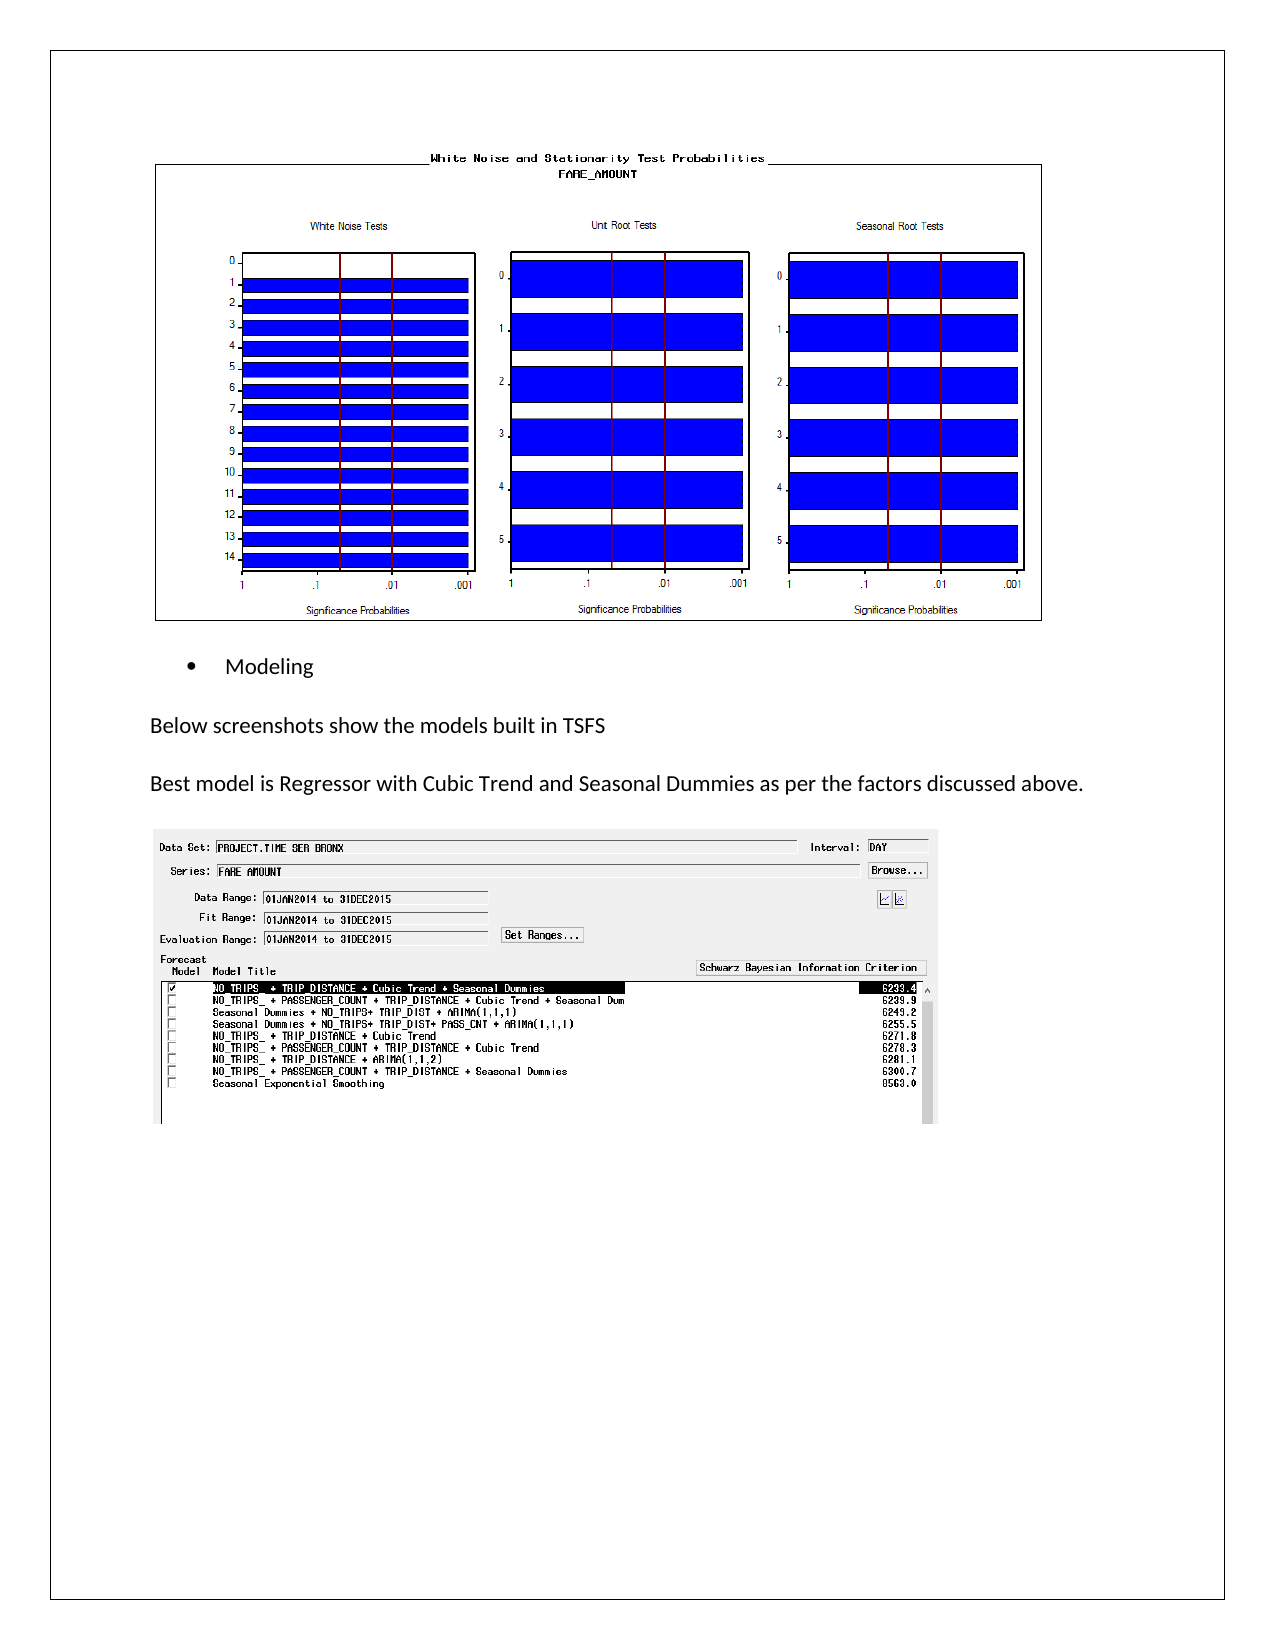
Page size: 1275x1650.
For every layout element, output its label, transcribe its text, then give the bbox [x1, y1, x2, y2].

picture [150, 150, 1043, 622]
text Below screenshots show the models built in TSFS [150, 711, 1125, 739]
text Best model is Regressor with Cubic Trend and Seasonal Dummies as per the factors discussed above. [150, 769, 1125, 797]
picture [150, 828, 939, 1124]
list Modeling [187, 652, 1125, 680]
